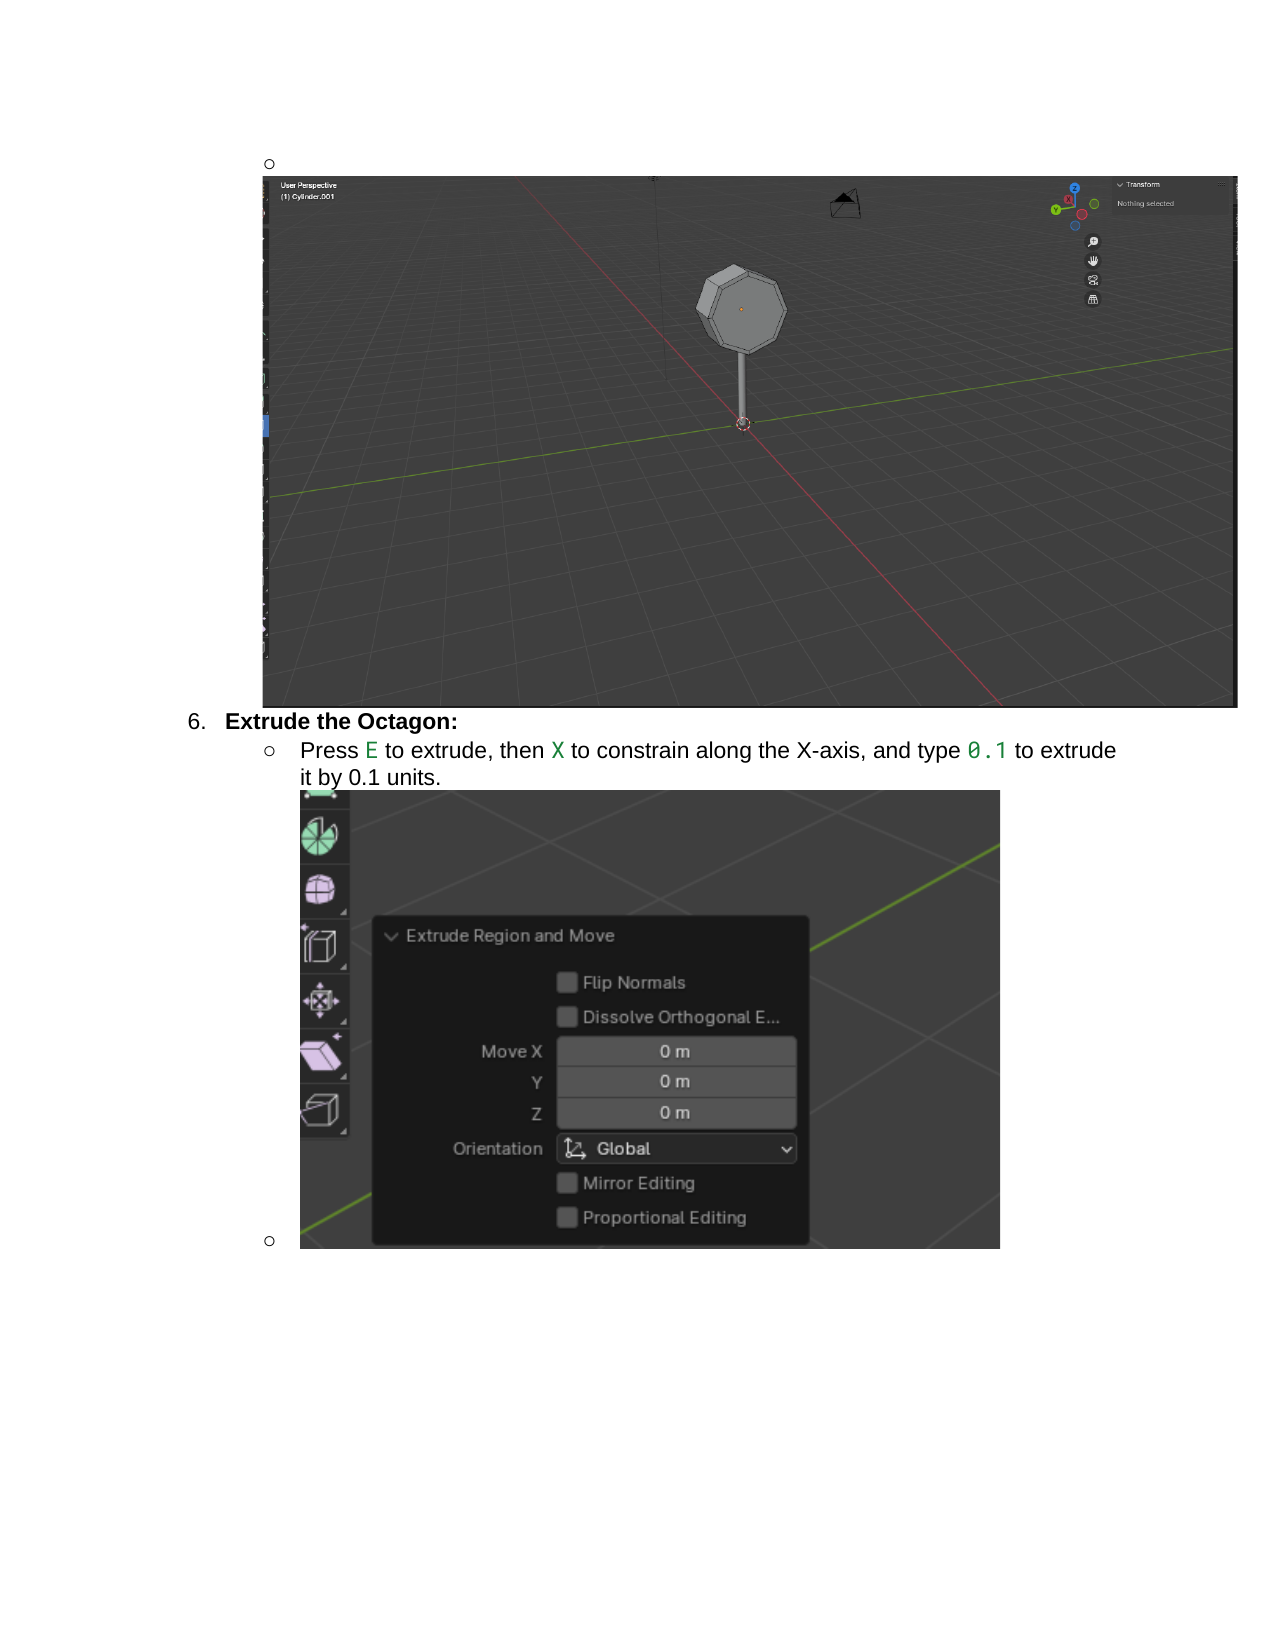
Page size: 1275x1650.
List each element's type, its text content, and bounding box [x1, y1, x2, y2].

picture [300, 790, 1001, 1249]
picture [262, 176, 1238, 708]
list Extrude the Octagon: [187, 708, 1125, 734]
list Press E to extrude, then X to constrain along the X-axis, and type 0.1 to extrude it by 0.1 units. [262, 734, 1125, 791]
